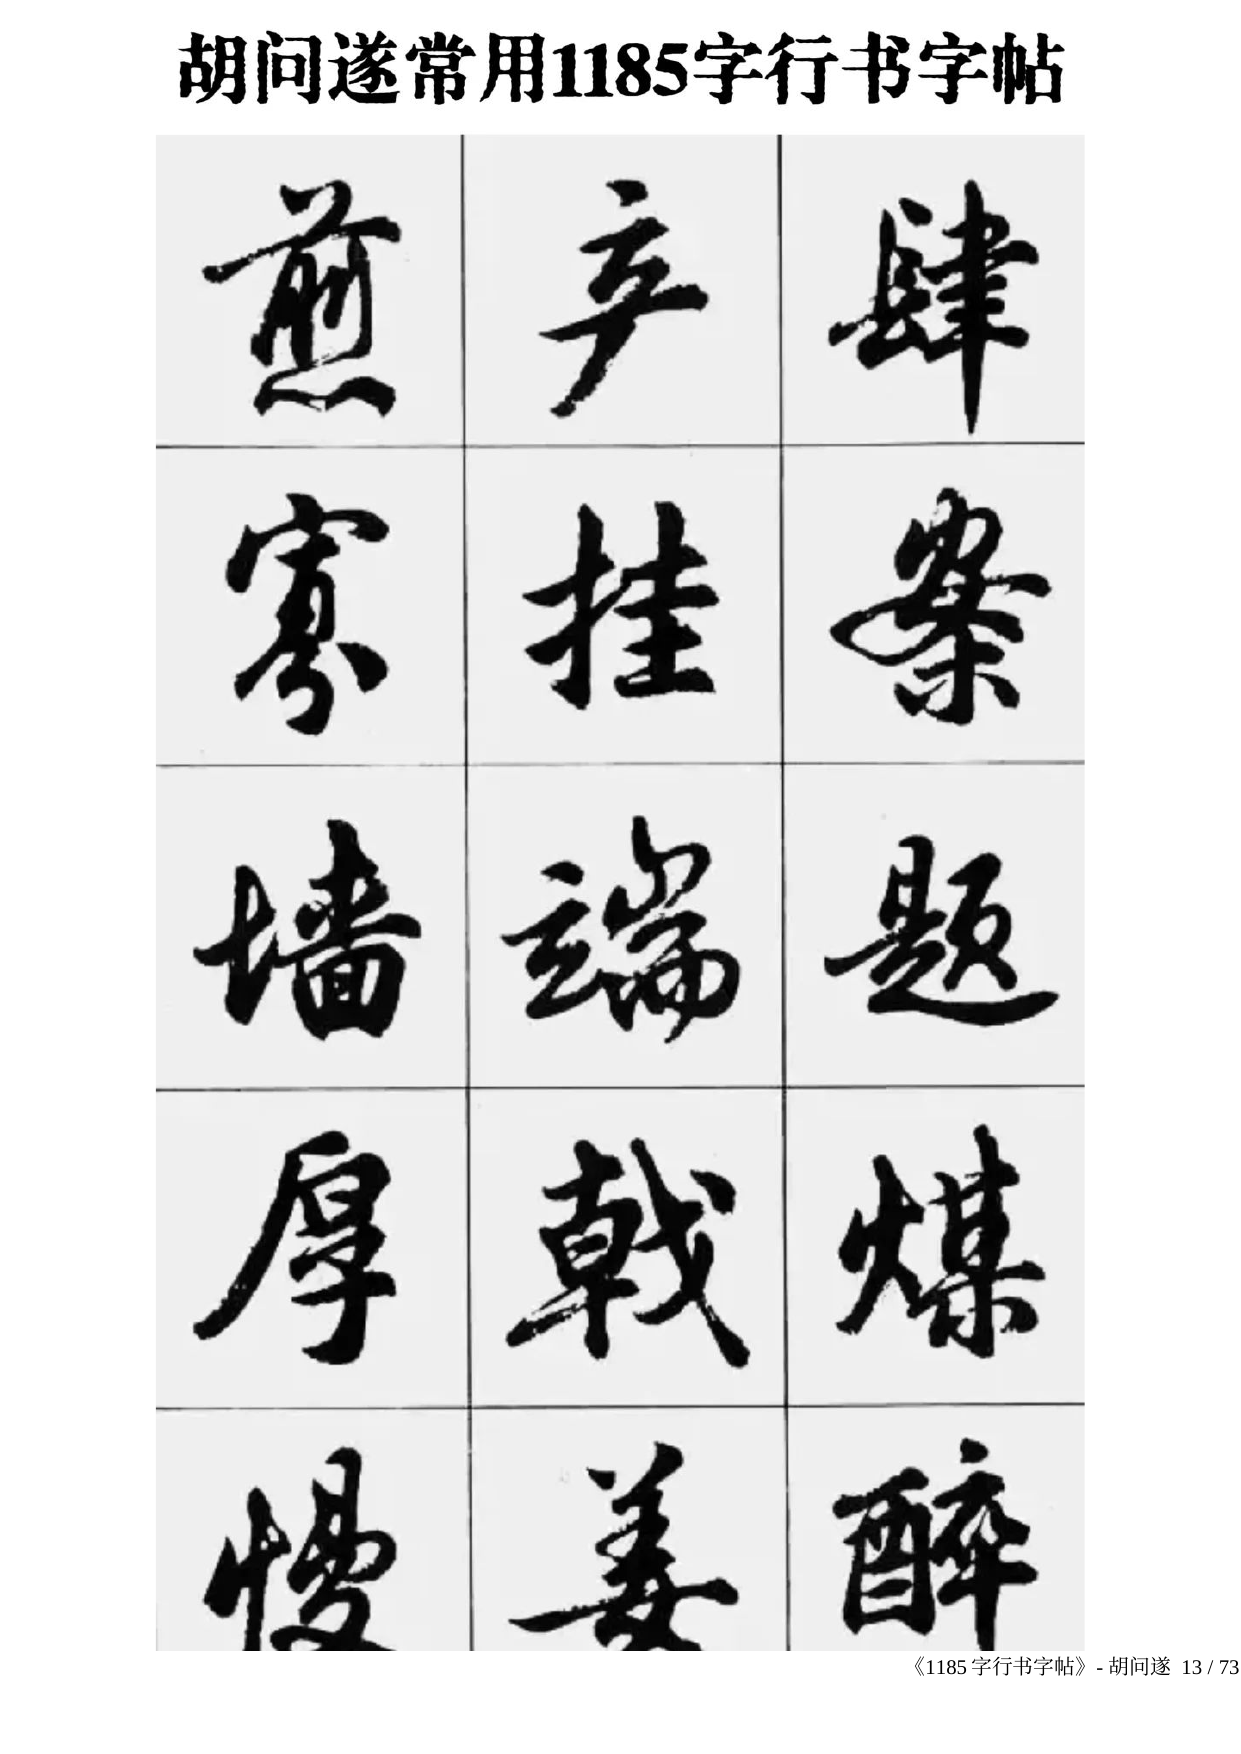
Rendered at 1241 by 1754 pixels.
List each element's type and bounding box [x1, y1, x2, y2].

picture [155, 1, 1085, 1651]
